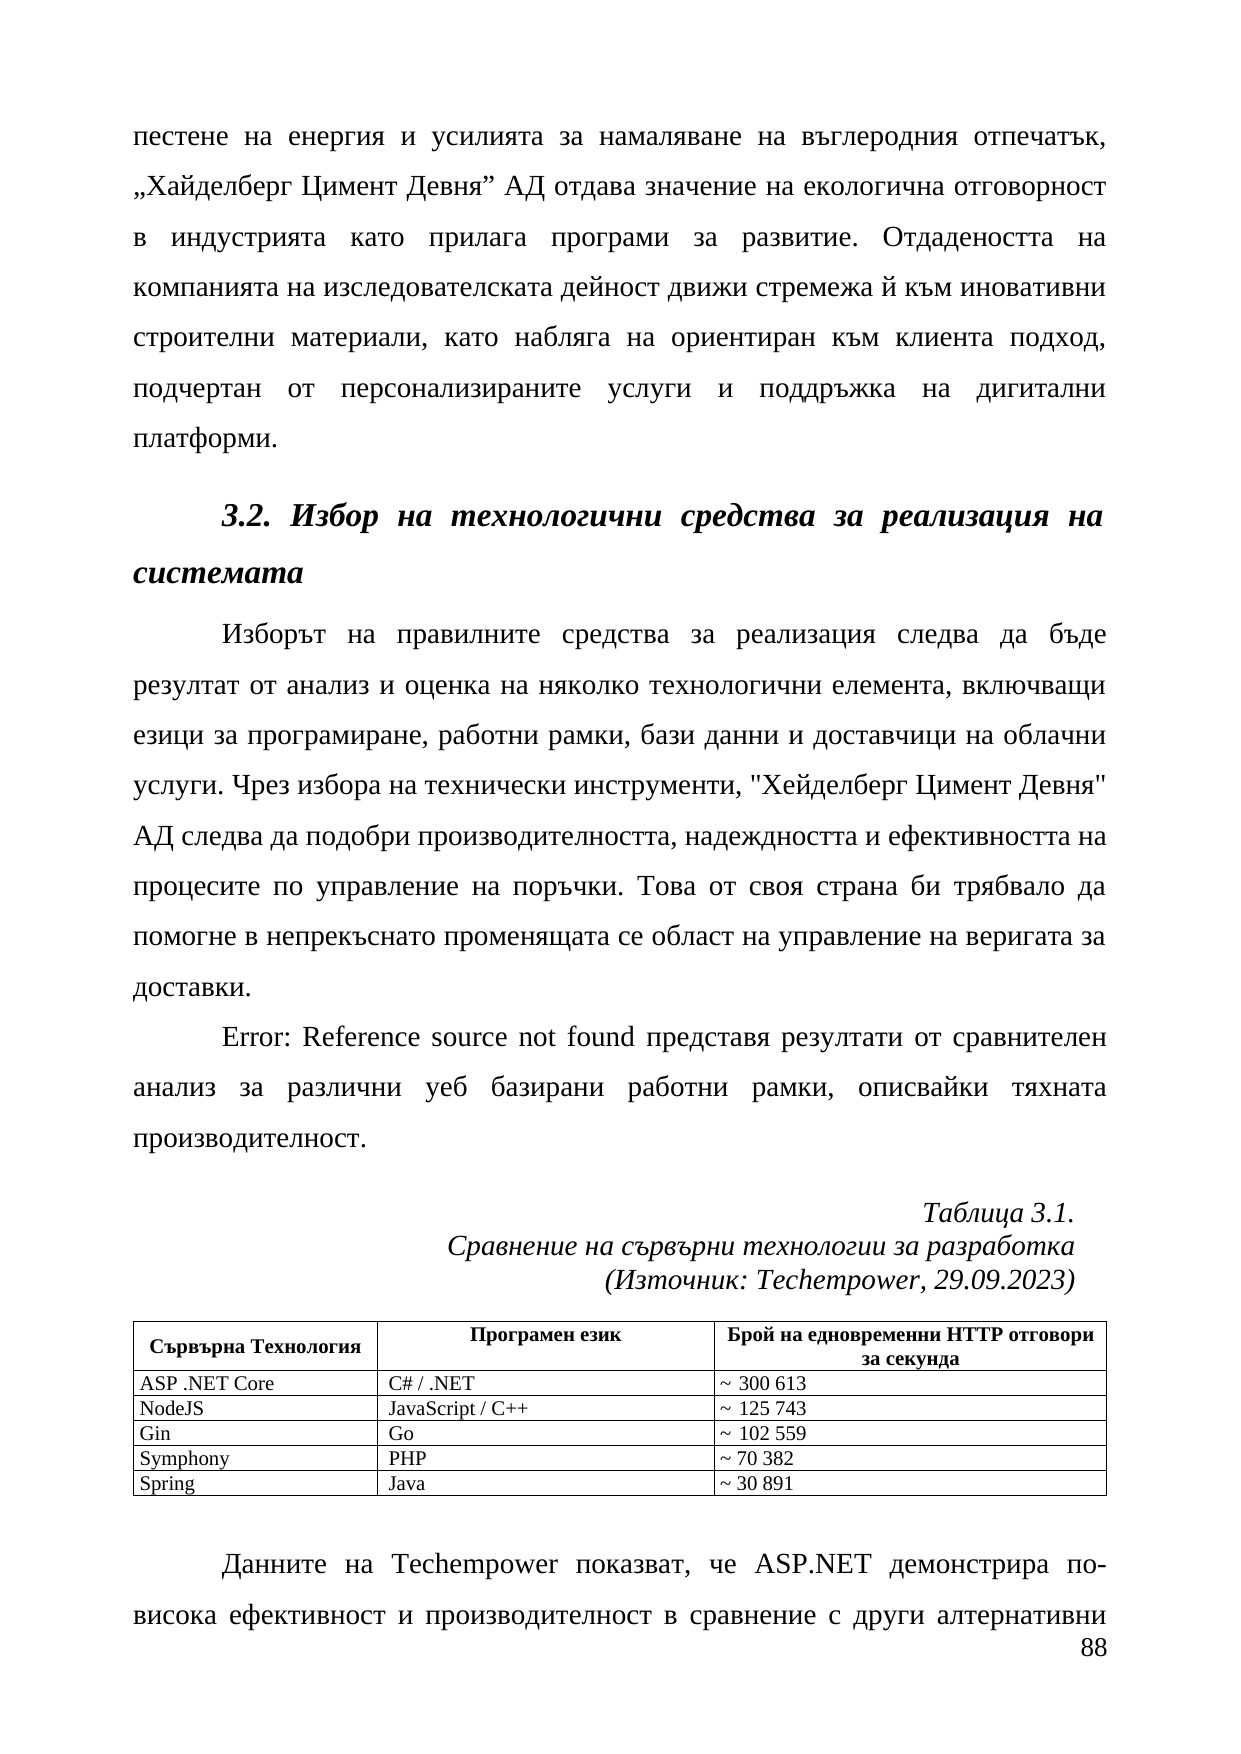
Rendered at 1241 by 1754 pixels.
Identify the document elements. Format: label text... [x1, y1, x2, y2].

table_cell Go [378, 1421, 714, 1445]
title Таблица 3.1. Сравнение на сървърни технологии за разработка (Източник: Тechempower, 29.09.2023) [192, 1195, 1078, 1296]
table_cell NodeJS [134, 1396, 377, 1420]
table_cell Symphony [134, 1446, 377, 1470]
table_cell JavaScript / C++ [378, 1396, 714, 1420]
table_cell ASP .NET Core [134, 1371, 377, 1395]
table_cell ~ 70 382 [715, 1446, 1106, 1470]
table_cell ~ 30 891 [715, 1471, 1106, 1495]
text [133, 1547, 1107, 1631]
table_cell Java [378, 1471, 714, 1495]
table_cell C# / .NET [378, 1371, 714, 1395]
table_cell Spring [134, 1471, 377, 1495]
table_header Сървърна Технология [134, 1322, 377, 1370]
table_header Брой на едновременни HTTP отговори за секунда [715, 1322, 1106, 1370]
table_cell ~ 300 613 [715, 1371, 1106, 1395]
table_cell Gin [134, 1421, 377, 1445]
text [133, 118, 1107, 453]
subtitle 3.2. Избор на технологични средства за реализация на системата [133, 495, 1107, 591]
table_cell PHP [378, 1446, 714, 1470]
table_cell ~ 102 559 [715, 1421, 1106, 1445]
text Изборът на правилните средства за реализация следва да бъде резултат от анализ и оценка на няколко технологични елемента, включващи езици за програмиране, работни рамки, бази данни и доставчици на облачни услуги. Чрез избора на технически инструменти, "Хейделберг Цимент Девня" АД следва да подобри производителността, надеждността и ефективността на процесите по управление на поръчки. Това от своя страна би трябвало да помогне в непрекъснато променящата се област на управление на веригата за доставки. [133, 617, 1107, 1002]
table_header Програмен език [378, 1322, 714, 1370]
table_cell ~ 125 743 [715, 1396, 1106, 1420]
